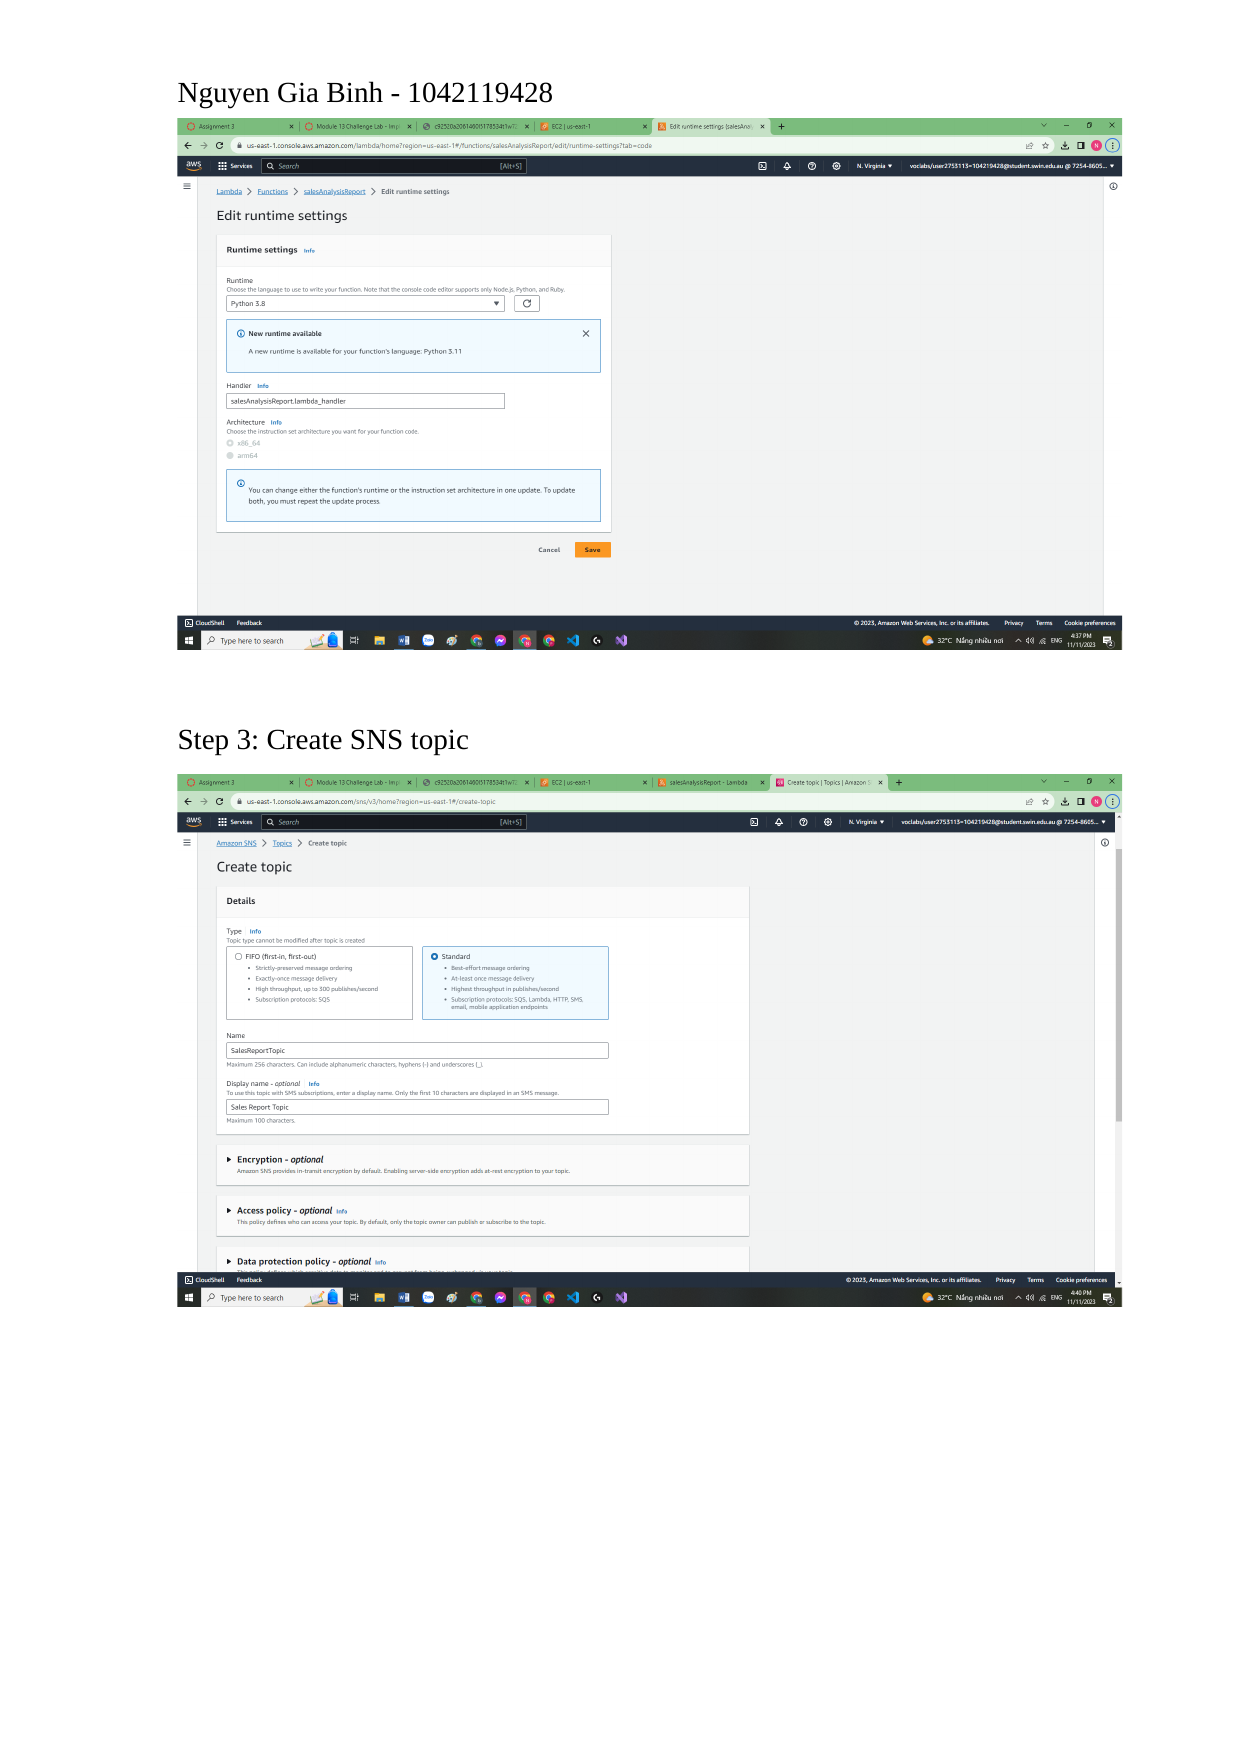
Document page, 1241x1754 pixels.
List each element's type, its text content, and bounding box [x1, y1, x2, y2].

picture [177, 774, 1123, 1307]
picture [177, 118, 1123, 650]
text Step 3: Create SNS topic [177, 722, 1122, 755]
